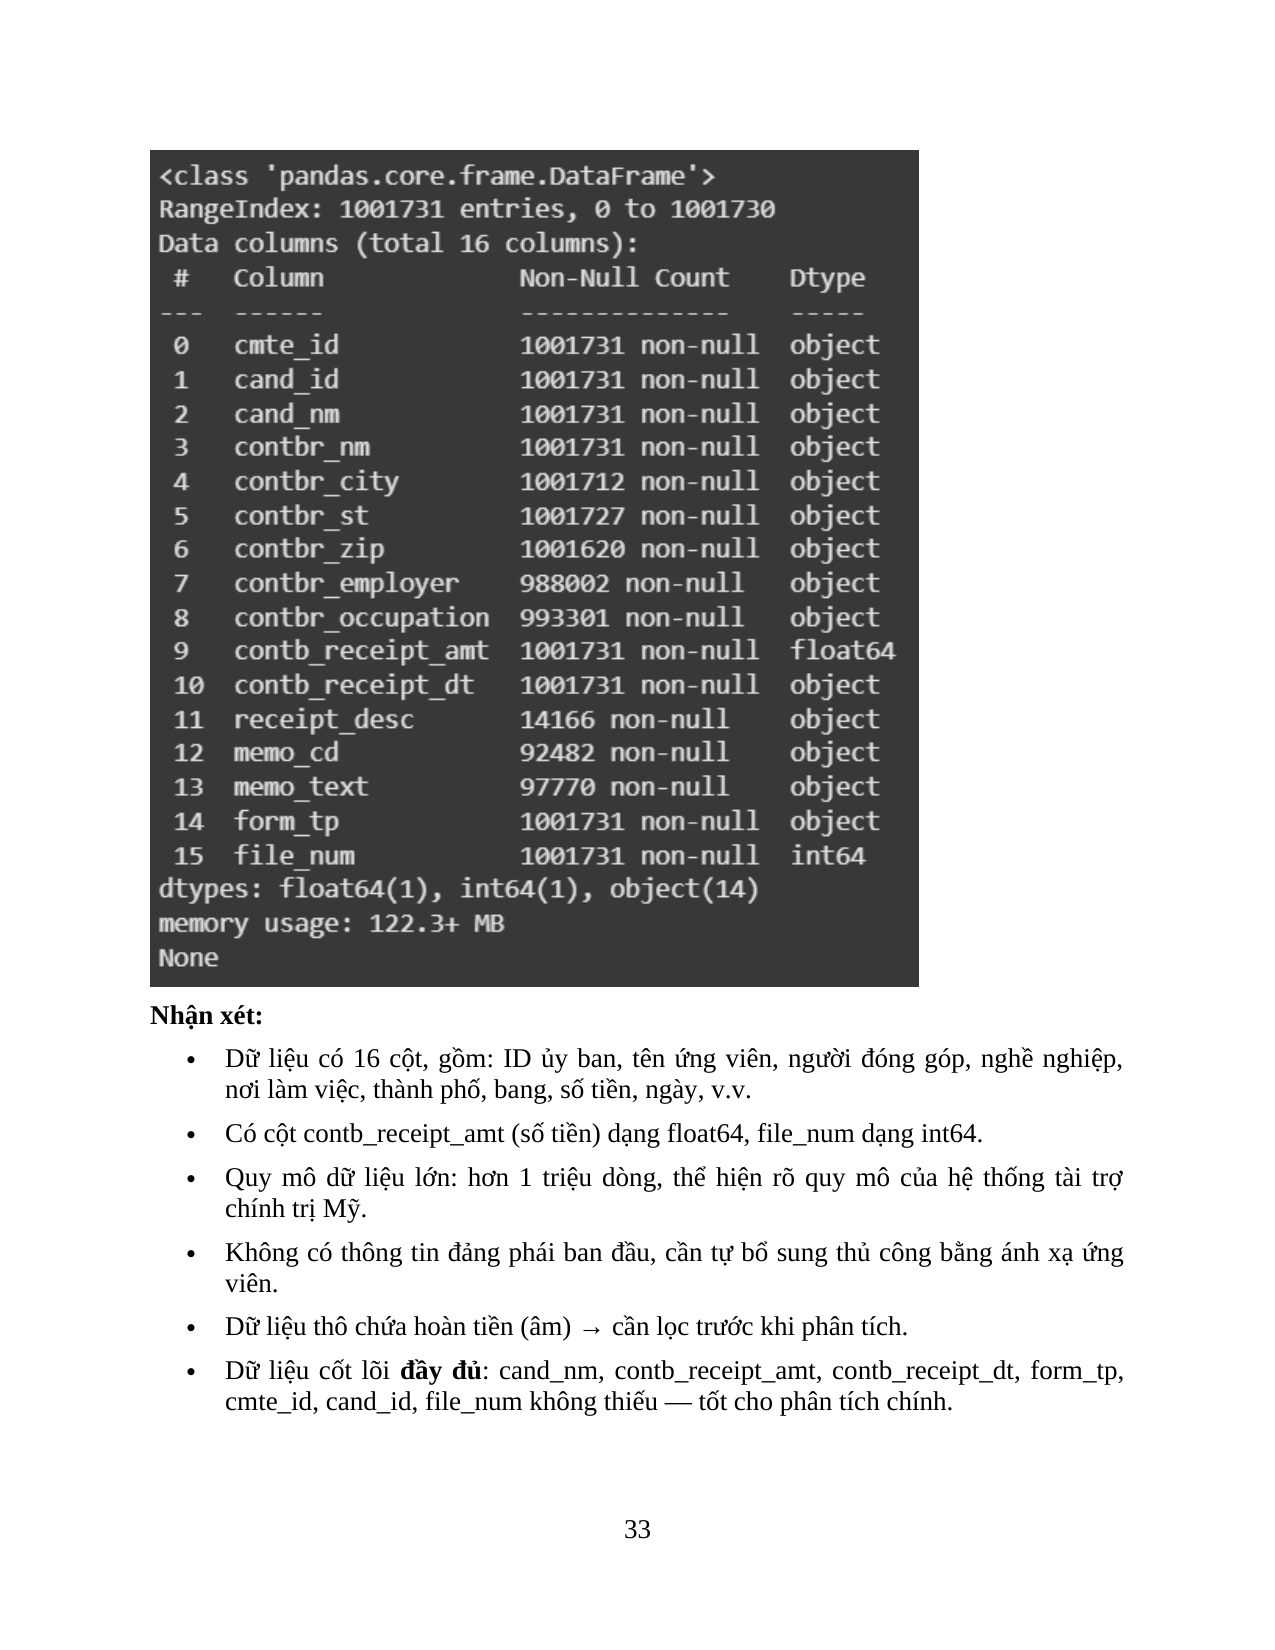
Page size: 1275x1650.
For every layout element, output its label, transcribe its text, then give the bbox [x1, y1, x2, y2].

list Quy mô dữ liệu lớn: hơn 1 triệu dòng, thể hiện rõ quy mô của hệ thống tài trợ chính trị Mỹ. [187, 1161, 1125, 1223]
list Dữ liệu cốt lõi đầy đủ: cand_nm, contb_receipt_amt, contb_receipt_dt, form_tp, cmte_id, cand_id, file_num không thiếu — tốt cho phân tích chính. [187, 1354, 1125, 1416]
list Dữ liệu thô chứa hoàn tiền (âm) → cần lọc trước khi phân tích. [187, 1310, 1125, 1342]
picture [150, 150, 919, 987]
list Dữ liệu có 16 cột, gồm: ID ủy ban, tên ứng viên, người đóng góp, nghề nghiệp, nơi làm việc, thành phố, bang, số tiền, ngày, v.v. [187, 1042, 1125, 1105]
list Có cột contb_receipt_amt (số tiền) dạng float64, file_num dạng int64. [187, 1117, 1125, 1148]
text Nhận xét: [150, 999, 1125, 1030]
list Không có thông tin đảng phái ban đầu, cần tự bổ sung thủ công bằng ánh xạ ứng viên. [187, 1236, 1125, 1298]
